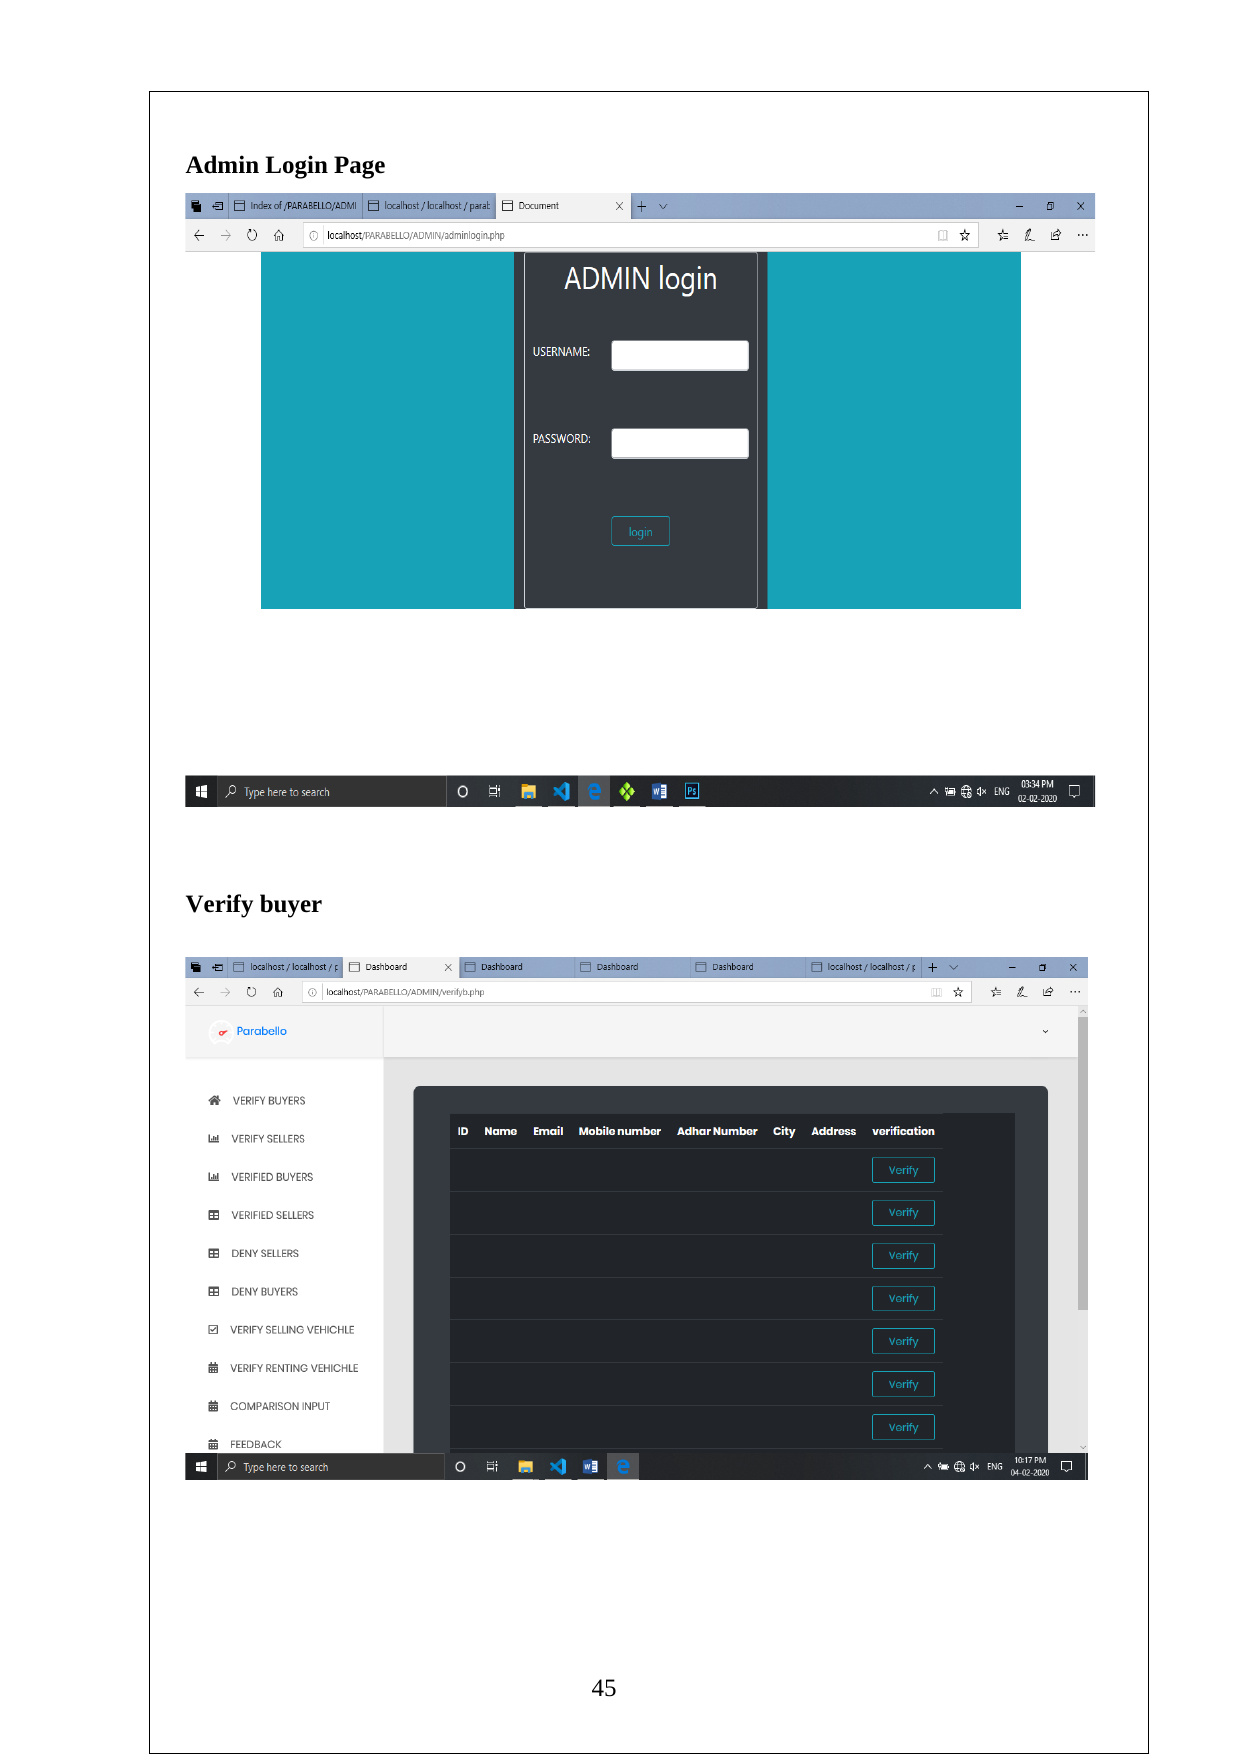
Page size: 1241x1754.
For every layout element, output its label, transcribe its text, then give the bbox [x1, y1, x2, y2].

subtitle Verify buyer [185, 889, 1102, 918]
text Admin Login Page [185, 150, 1102, 179]
picture [185, 193, 1096, 807]
picture [185, 957, 1088, 1480]
